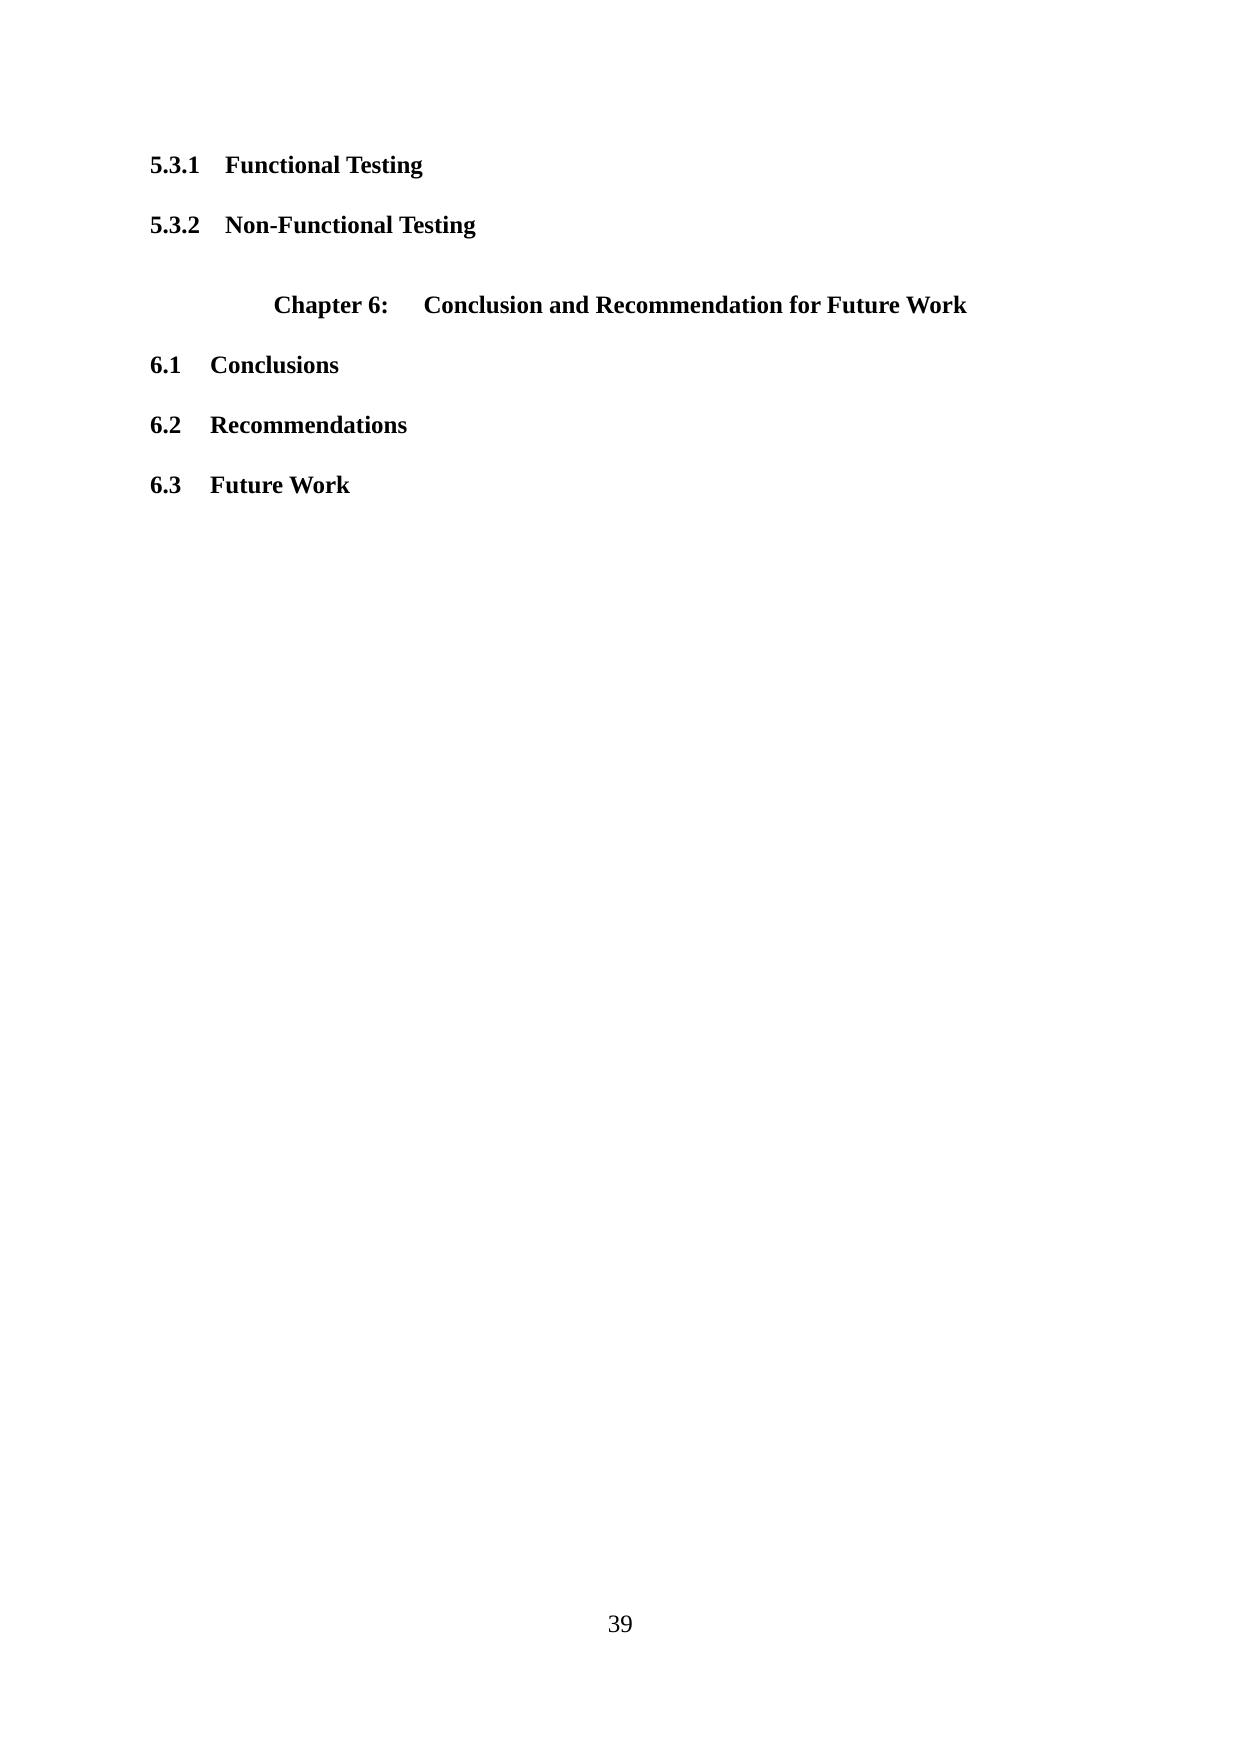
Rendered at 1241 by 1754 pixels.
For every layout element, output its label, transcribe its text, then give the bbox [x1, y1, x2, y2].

subtitle Conclusion and Recommendation for Future Work [150, 290, 1090, 319]
subtitle Functional Testing [150, 150, 1090, 179]
subtitle Non-Functional Testing [150, 210, 1090, 238]
subtitle Conclusions [150, 350, 1090, 379]
subtitle Future Work [150, 470, 1090, 498]
subtitle Recommendations [150, 410, 1090, 439]
